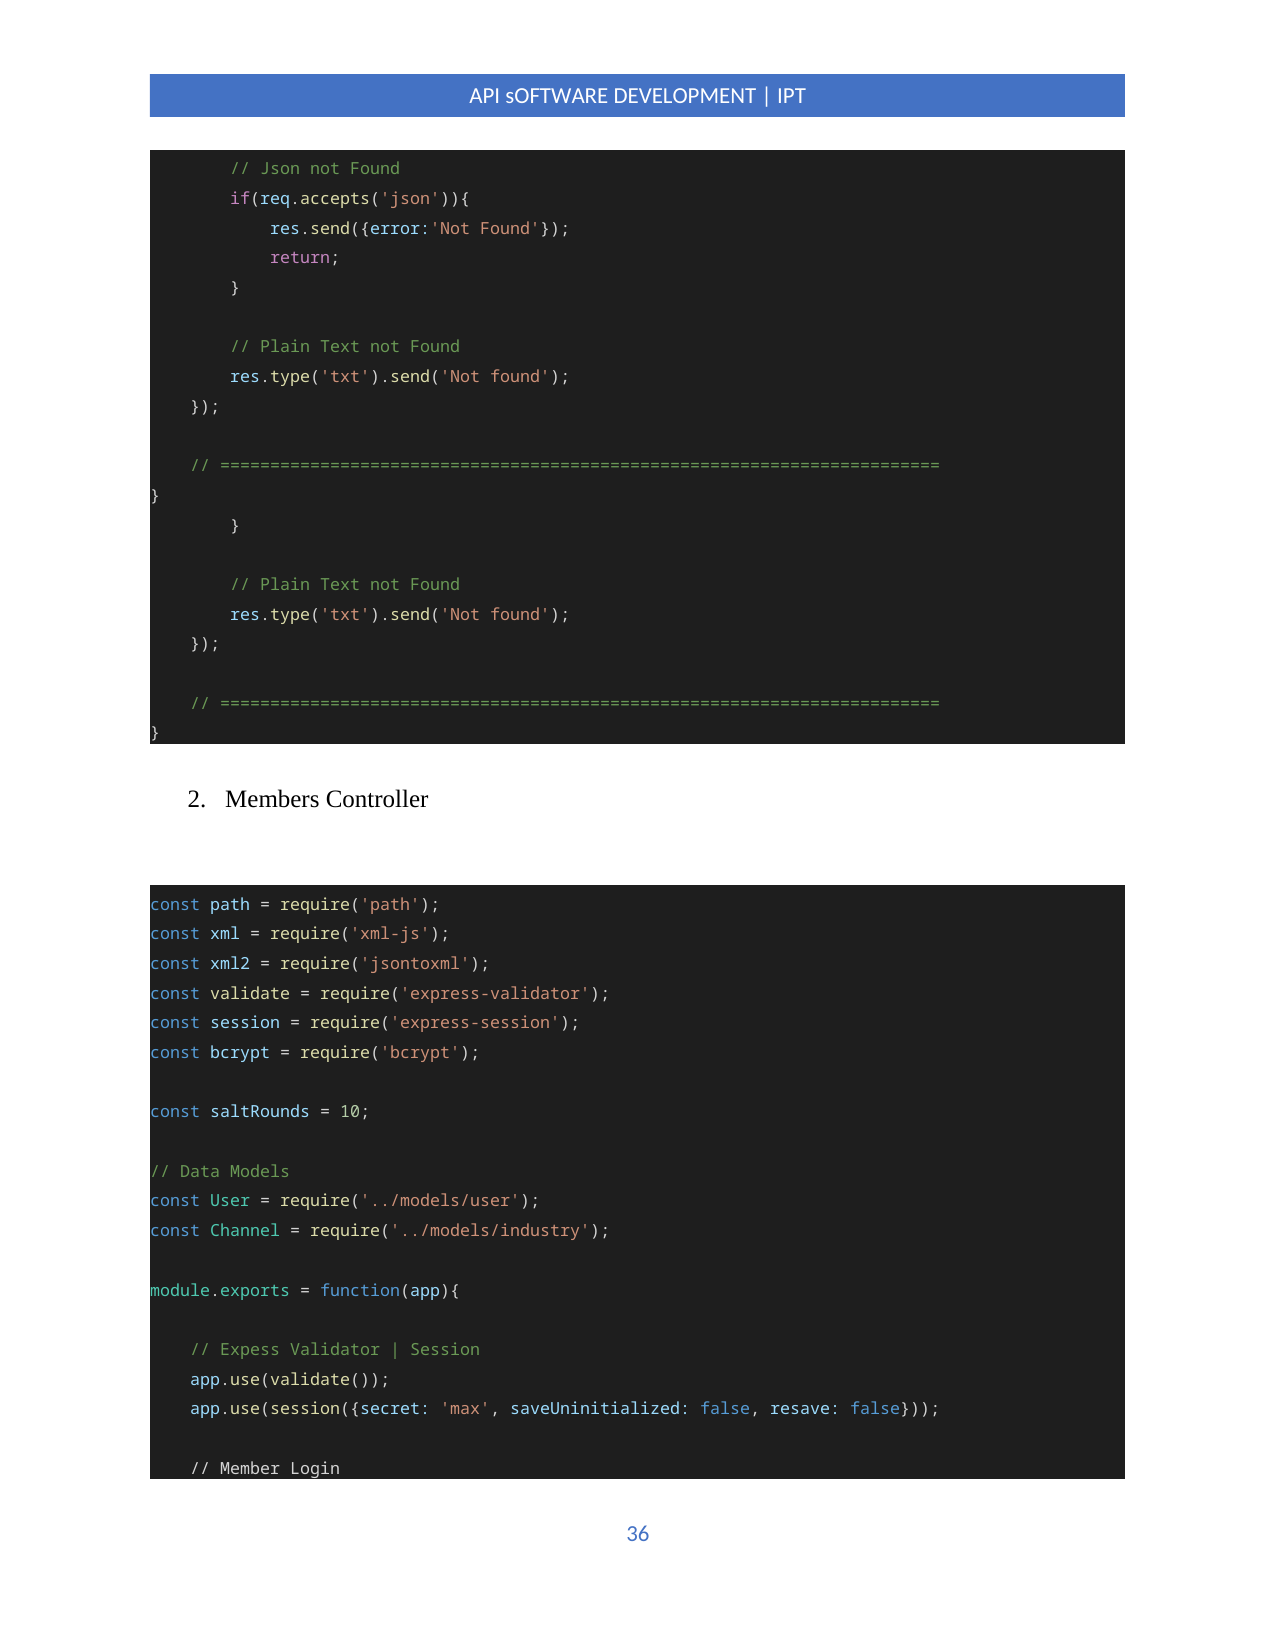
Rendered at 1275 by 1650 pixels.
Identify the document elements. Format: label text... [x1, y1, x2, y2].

text res.type('txt').send('Not found'); [150, 595, 1125, 625]
text } [150, 506, 1125, 536]
text const xml = require('xml-js'); [150, 915, 1125, 944]
text // ======================================================================== [150, 684, 1125, 714]
text // Member Login [150, 1449, 1125, 1479]
text // Json not Found [150, 150, 1125, 180]
text // Expess Validator | Session [150, 1331, 1125, 1360]
text // Plain Text not Found [150, 566, 1125, 595]
text const xml2 = require('jsontoxml'); [150, 944, 1125, 974]
text const Channel = require('../models/industry'); [150, 1212, 1125, 1241]
text app.use(session({secret: 'max', saveUninitialized: false, resave: false})); [150, 1390, 1125, 1419]
text if(req.accepts('json')){ [150, 180, 1125, 209]
text const User = require('../models/user'); [150, 1182, 1125, 1212]
text const path = require('path'); [150, 885, 1125, 915]
text // Plain Text not Found [150, 328, 1125, 358]
text } [150, 269, 1125, 298]
text module.exports = function(app){ [150, 1271, 1125, 1301]
text res.send({error:'Not Found'}); [150, 209, 1125, 239]
text }); [150, 625, 1125, 655]
text const session = require('express-session'); [150, 1004, 1125, 1034]
text const saltRounds = 10; [150, 1093, 1125, 1123]
text const validate = require('express-validator'); [150, 974, 1125, 1004]
text return; [150, 239, 1125, 269]
text app.use(validate()); [150, 1360, 1125, 1390]
text } [150, 477, 1125, 506]
text // ======================================================================== [150, 447, 1125, 477]
text // Data Models [150, 1152, 1125, 1182]
text }); [150, 387, 1125, 417]
list Members Controller [187, 784, 1125, 812]
text const bcrypt = require('bcrypt'); [150, 1034, 1125, 1063]
text } [150, 714, 1125, 744]
text res.type('txt').send('Not found'); [150, 358, 1125, 387]
